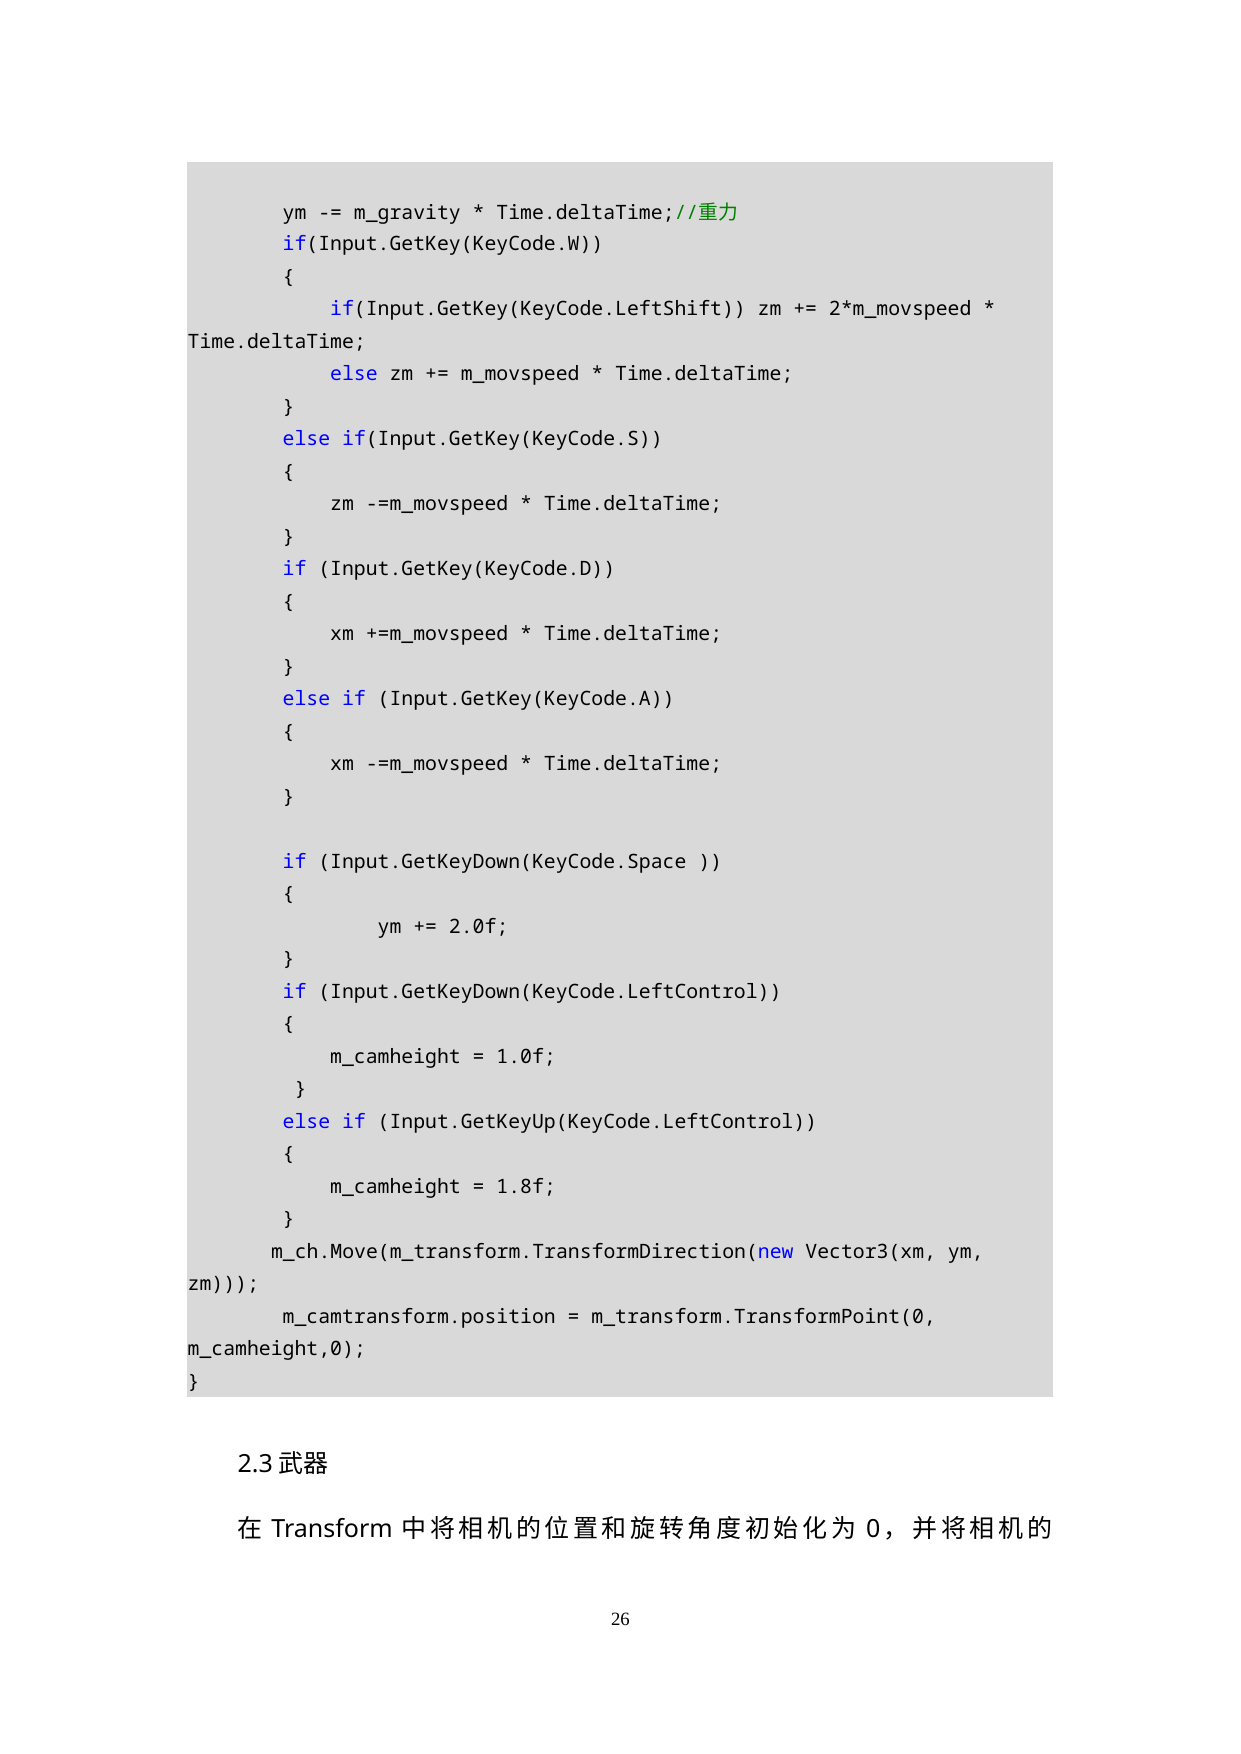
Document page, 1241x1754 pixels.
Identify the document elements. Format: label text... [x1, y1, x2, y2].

text } [187, 779, 1053, 812]
text if (Input.GetKeyDown(KeyCode.LeftControl)) [187, 974, 1053, 1007]
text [187, 1494, 1053, 1559]
text } [187, 389, 1053, 422]
text if(Input.GetKey(KeyCode.W)) [187, 227, 1053, 259]
text m_camheight = 1.0f; [187, 1039, 1053, 1072]
text ym -= m_gravity * Time.deltaTime;//重力 [187, 194, 1053, 227]
text xm -=m_movspeed * Time.deltaTime; [187, 747, 1053, 779]
text } [187, 1364, 1053, 1397]
text } [187, 1202, 1053, 1234]
text } [187, 519, 1053, 552]
text m_camtransform.position = m_transform.TransformPoint(0, m_camheight,0); [187, 1299, 1053, 1364]
text else zm += m_movspeed * Time.deltaTime; [187, 357, 1053, 389]
text if(Input.GetKey(KeyCode.LeftShift)) zm += 2*m_movspeed * Time.deltaTime; [187, 292, 1053, 357]
text if (Input.GetKey(KeyCode.D)) [187, 552, 1053, 584]
text 2.3武器 [187, 1429, 1053, 1494]
text m_ch.Move(m_transform.TransformDirection(new Vector3(xm, ym, zm))); [187, 1234, 1053, 1299]
text m_camheight = 1.8f; [187, 1169, 1053, 1202]
text else if (Input.GetKeyUp(KeyCode.LeftControl)) [187, 1104, 1053, 1137]
text { [187, 1007, 1053, 1039]
text if (Input.GetKeyDown(KeyCode.Space )) [187, 844, 1053, 877]
text { [187, 584, 1053, 617]
text { [187, 454, 1053, 487]
text ym += 2.0f; [187, 909, 1053, 942]
text { [187, 1137, 1053, 1169]
text else if (Input.GetKey(KeyCode.A)) [187, 682, 1053, 714]
text } [187, 649, 1053, 682]
text xm +=m_movspeed * Time.deltaTime; [187, 617, 1053, 649]
text } [187, 942, 1053, 974]
text zm -=m_movspeed * Time.deltaTime; [187, 487, 1053, 519]
text { [187, 877, 1053, 909]
text } [187, 1072, 1053, 1104]
text else if(Input.GetKey(KeyCode.S)) [187, 422, 1053, 454]
text { [187, 714, 1053, 747]
text { [187, 259, 1053, 292]
